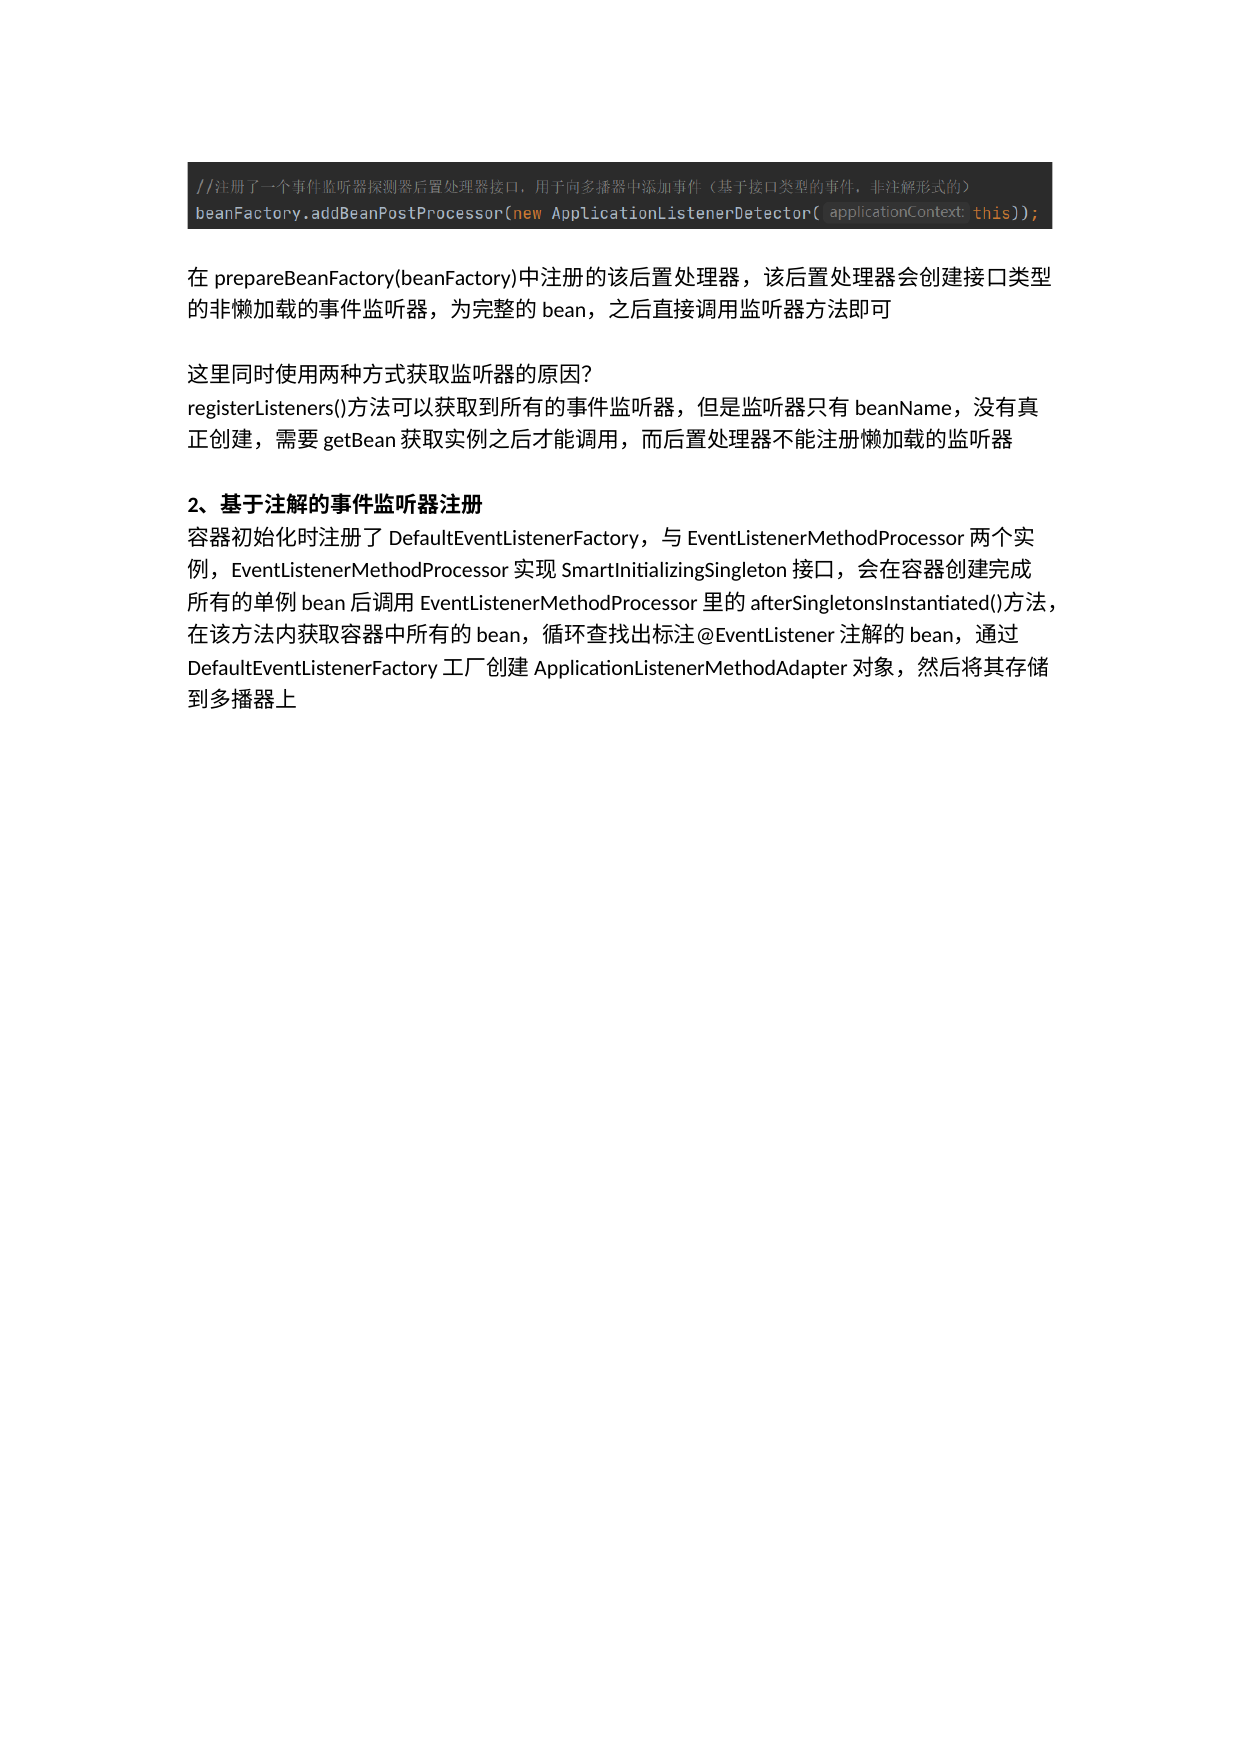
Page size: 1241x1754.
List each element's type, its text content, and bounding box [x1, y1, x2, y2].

list 基于注解的事件监听器注册 [187, 487, 1053, 519]
picture [187, 162, 1053, 229]
text registerListeners()方法可以获取到所有的事件监听器，但是监听器只有beanName，没有真正创建，需要getBean获取实例之后才能调用，而后置处理器不能注册懒加载的监听器 [187, 389, 1053, 454]
text 这里同时使用两种方式获取监听器的原因？ [187, 357, 1053, 389]
text 容器初始化时注册了DefaultEventListenerFactory，与EventListenerMethodProcessor两个实例，EventListenerMethodProcessor实现SmartInitializingSingleton接口，会在容器创建完成所有的单例bean后调用EventListenerMethodProcessor里的afterSingletonsInstantiated()方法，在该方法内获取容器中所有的bean，循环查找出标注@EventListener注解的bean，通过DefaultEventListenerFactory工厂创建ApplicationListenerMethodAdapter对象，然后将其存储到多播器上 [187, 519, 1053, 714]
